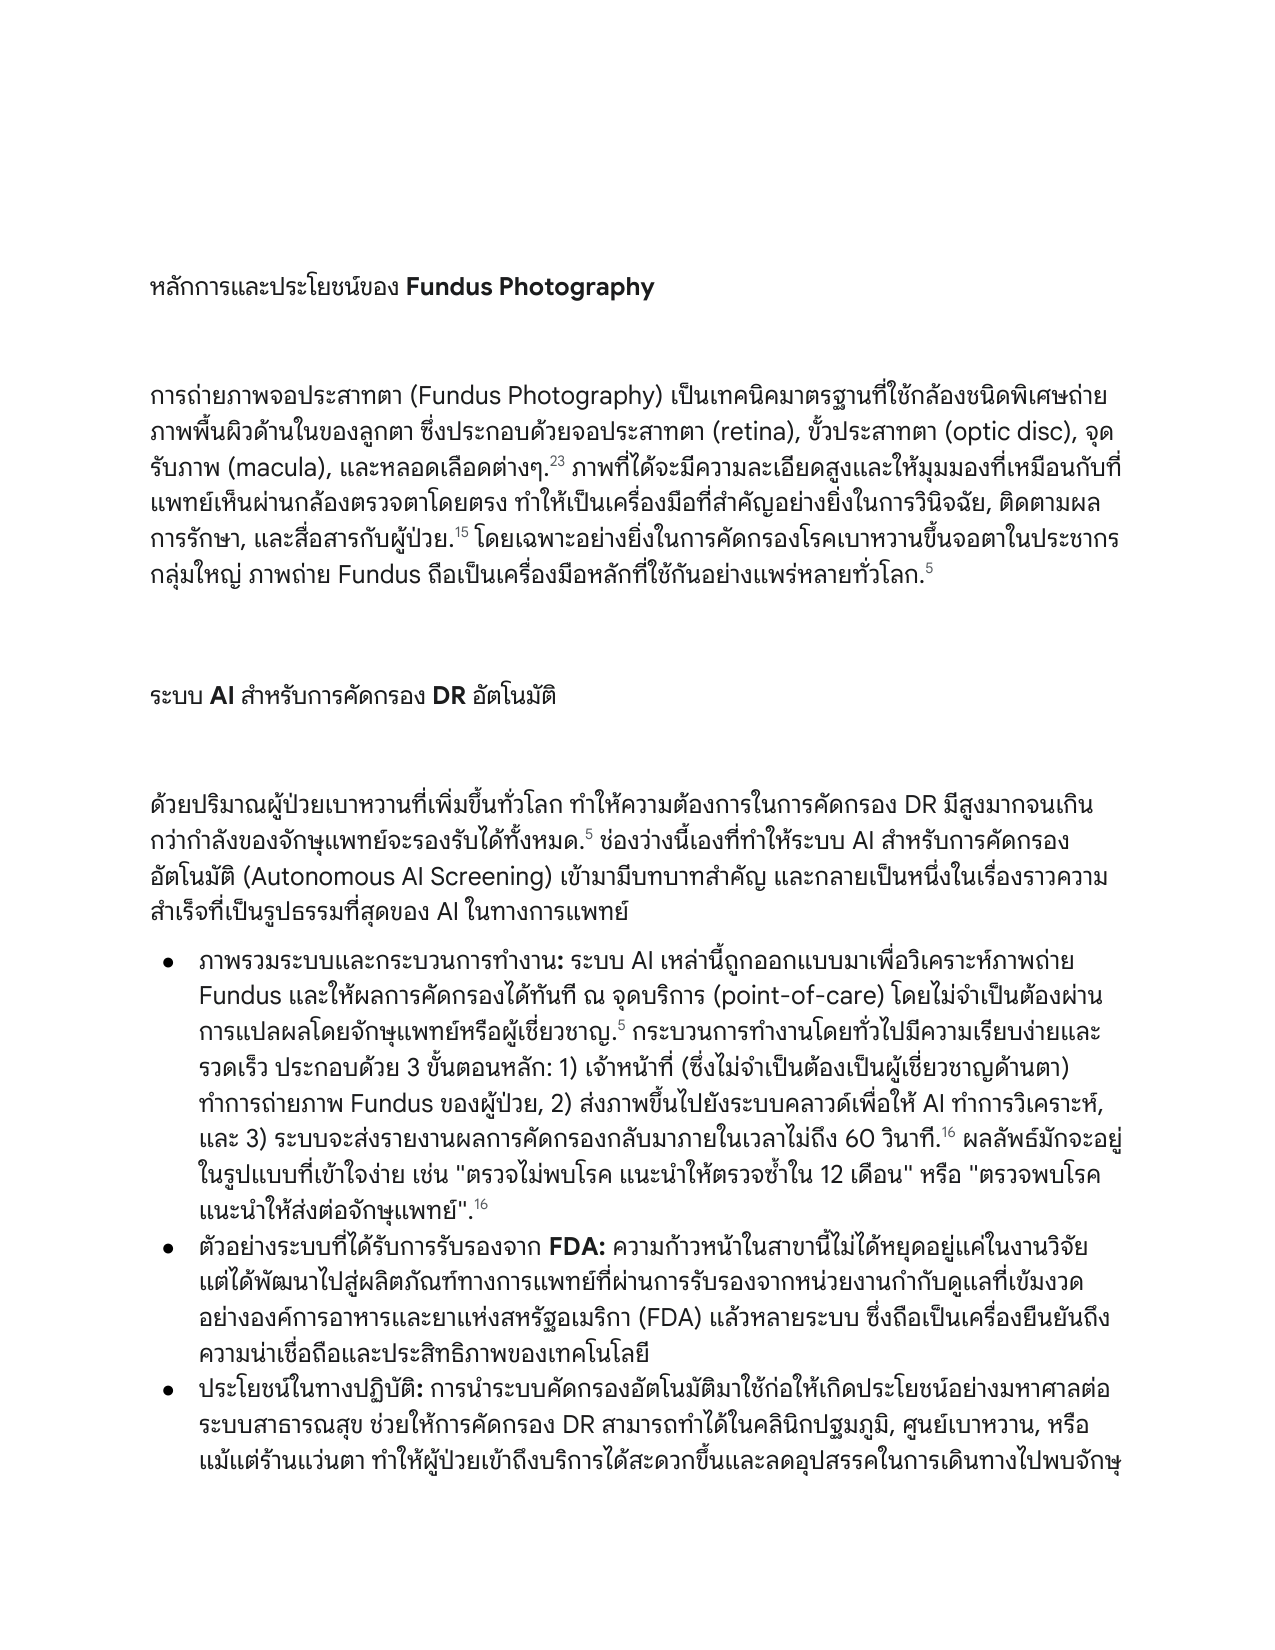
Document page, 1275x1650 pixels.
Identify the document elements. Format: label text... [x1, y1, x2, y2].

subtitle หลักการและประโยชน์ของ Fundus Photography [150, 271, 1125, 303]
subtitle ระบบ AI สำหรับการคัดกรอง DR อัตโนมัติ [150, 681, 1125, 712]
text ด้วยปริมาณผู้ป่วยเบาหวานที่เพิ่มขึ้นทั่วโลก ทำให้ความต้องการในการคัดกรอง DR มีสูงมากจนเกินกว่ากำลังของจักษุแพทย์จะรองรับได้ทั้งหมด.5 ช่องว่างนี้เองที่ทำให้ระบบ AI สำหรับการคัดกรองอัตโนมัติ (Autonomous AI Screening) เข้ามามีบทบาทสำคัญ และกลายเป็นหนึ่งในเรื่องราวความสำเร็จที่เป็นรูปธรรมที่สุดของ AI ในทางการแพทย์ [150, 789, 1125, 928]
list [161, 1374, 1125, 1476]
list ภาพรวมระบบและกระบวนการทำงาน: ระบบ AI เหล่านี้ถูกออกแบบมาเพื่อวิเคราะห์ภาพถ่าย Fundus และให้ผลการคัดกรองได้ทันที ณ จุดบริการ (point-of-care) โดยไม่จำเป็นต้องผ่านการแปลผลโดยจักษุแพทย์หรือผู้เชี่ยวชาญ.5 กระบวนการทำงานโดยทั่วไปมีความเรียบง่ายและรวดเร็ว ประกอบด้วย 3 ขั้นตอนหลัก: 1) เจ้าหน้าที่ (ซึ่งไม่จำเป็นต้องเป็นผู้เชี่ยวชาญด้านตา) ทำการถ่ายภาพ Fundus ของผู้ป่วย, 2) ส่งภาพขึ้นไปยังระบบคลาวด์เพื่อให้ AI ทำการวิเคราะห์, และ 3) ระบบจะส่งรายงานผลการคัดกรองกลับมาภายในเวลาไม่ถึง 60 วินาที.16 ผลลัพธ์มักจะอยู่ในรูปแบบที่เข้าใจง่าย เช่น "ตรวจไม่พบโรค แนะนำให้ตรวจซ้ำใน 12 เดือน" หรือ "ตรวจพบโรค แนะนำให้ส่งต่อจักษุแพทย์".16 [161, 945, 1125, 1226]
text การถ่ายภาพจอประสาทตา (Fundus Photography) เป็นเทคนิคมาตรฐานที่ใช้กล้องชนิดพิเศษถ่ายภาพพื้นผิวด้านในของลูกตา ซึ่งประกอบด้วยจอประสาทตา (retina), ขั้วประสาทตา (optic disc), จุดรับภาพ (macula), และหลอดเลือดต่างๆ.23 ภาพที่ได้จะมีความละเอียดสูงและให้มุมมองที่เหมือนกับที่แพทย์เห็นผ่านกล้องตรวจตาโดยตรง ทำให้เป็นเครื่องมือที่สำคัญอย่างยิ่งในการวินิจฉัย, ติดตามผลการรักษา, และสื่อสารกับผู้ป่วย.15 โดยเฉพาะอย่างยิ่งในการคัดกรองโรคเบาหวานขึ้นจอตาในประชากรกลุ่มใหญ่ ภาพถ่าย Fundus ถือเป็นเครื่องมือหลักที่ใช้กันอย่างแพร่หลายทั่วโลก.5 [150, 380, 1125, 590]
list ตัวอย่างระบบที่ได้รับการรับรองจาก FDA: ความก้าวหน้าในสาขานี้ไม่ได้หยุดอยู่แค่ในงานวิจัย แต่ได้พัฒนาไปสู่ผลิตภัณฑ์ทางการแพทย์ที่ผ่านการรับรองจากหน่วยงานกำกับดูแลที่เข้มงวดอย่างองค์การอาหารและยาแห่งสหรัฐอเมริกา (FDA) แล้วหลายระบบ ซึ่งถือเป็นเครื่องยืนยันถึงความน่าเชื่อถือและประสิทธิภาพของเทคโนโลยี [161, 1231, 1125, 1369]
